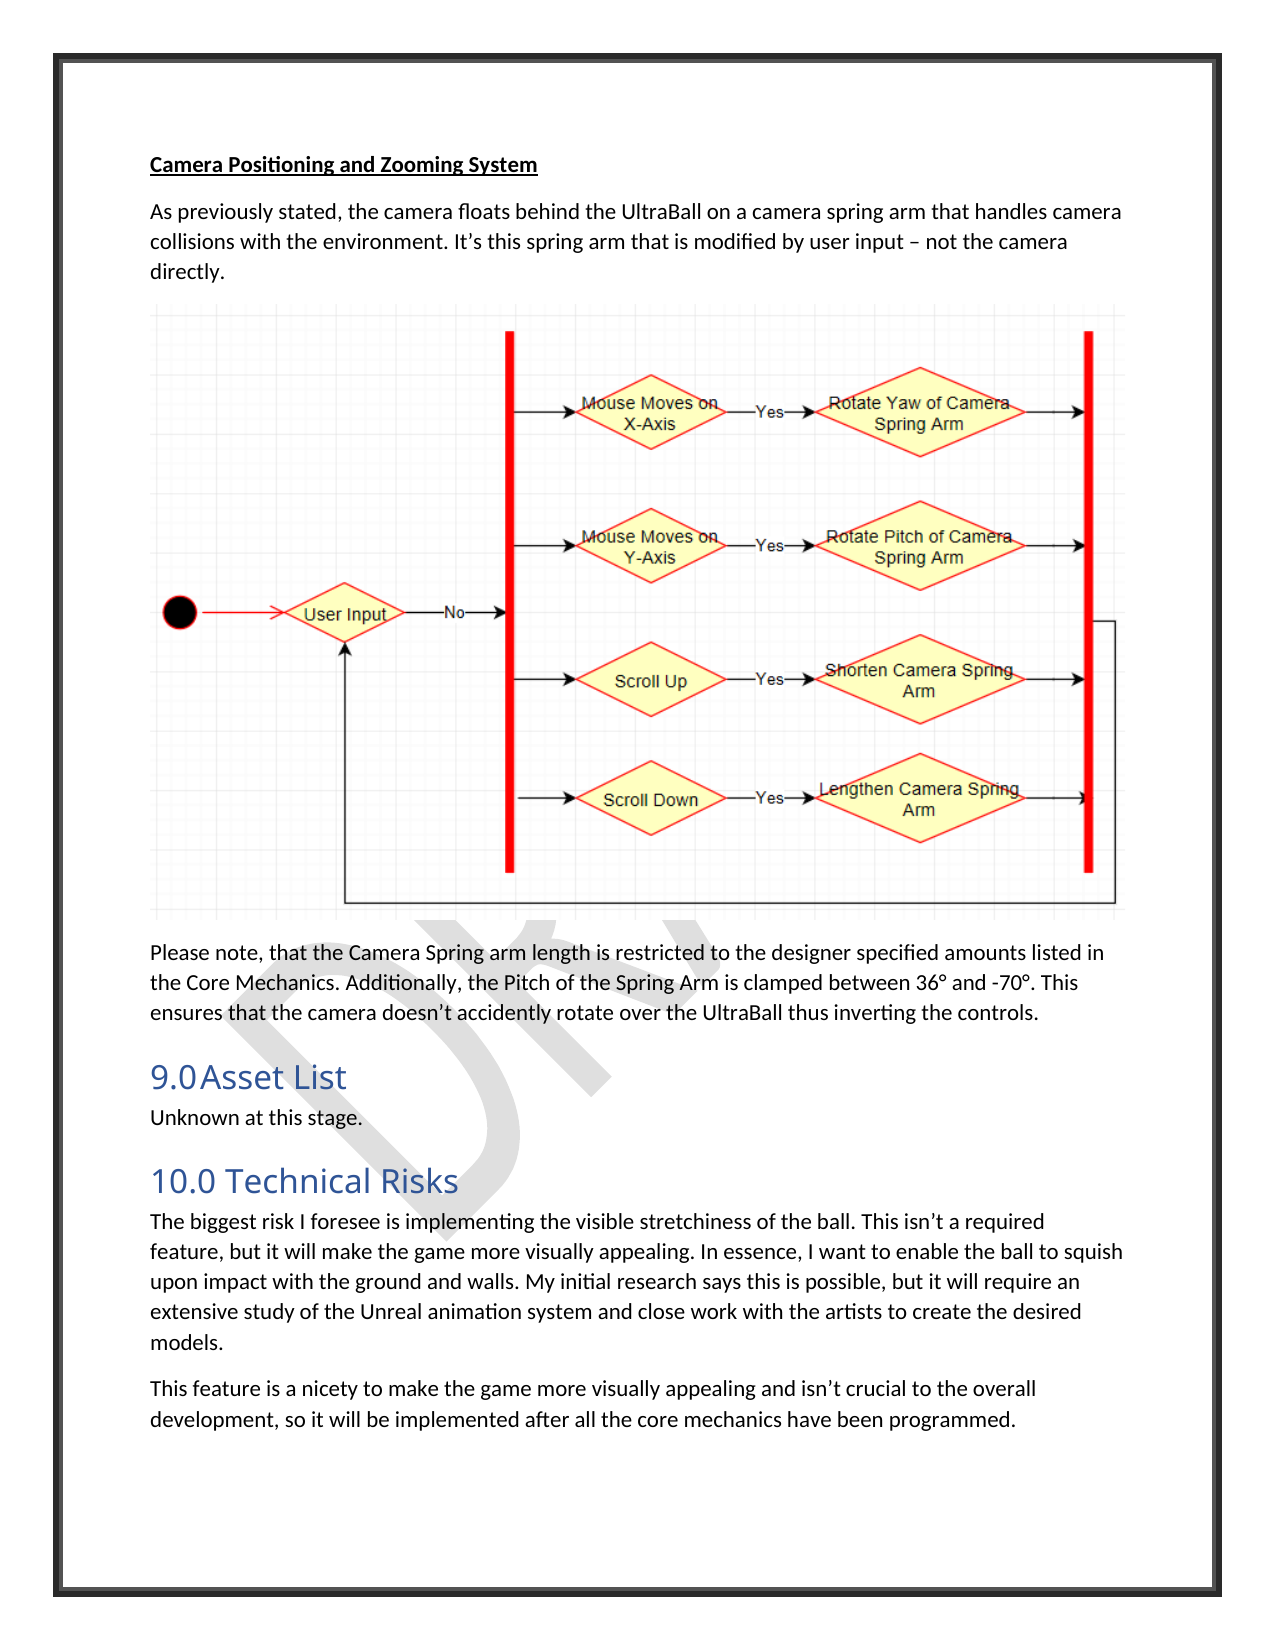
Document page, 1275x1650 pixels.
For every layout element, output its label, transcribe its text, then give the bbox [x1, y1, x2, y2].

text Unknown at this stage. [150, 1103, 1125, 1131]
text This feature is a nicety to make the game more visually appealing and isn’t crucial to the overall development, so it will be implemented after all the core mechanics have been programmed. [150, 1374, 1125, 1433]
subtitle Asset List [150, 1054, 1125, 1099]
text Please note, that the Camera Spring arm length is restricted to the designer specified amounts listed in the Core Mechanics. Additionally, the Pitch of the Spring Arm is clamped between 36° and -70°. This ensures that the camera doesn’t accidently rotate over the UltraBall thus inverting the controls. [150, 938, 1125, 1026]
text Camera Positioning and Zooming System [150, 150, 1125, 178]
picture [150, 304, 1125, 920]
subtitle Technical Risks [150, 1158, 1125, 1203]
text The biggest risk I foresee is implementing the visible stretchiness of the ball. This isn’t a required feature, but it will make the game more visually appealing. In essence, I want to enable the ball to squish upon impact with the ground and walls. My initial research says this is possible, but it will require an extensive study of the Unreal animation system and close work with the artists to create the desired models. [150, 1207, 1125, 1356]
text As previously stated, the camera floats behind the UltraBall on a camera spring arm that handles camera collisions with the environment. It’s this spring arm that is modified by user input – not the camera directly. [150, 197, 1125, 285]
